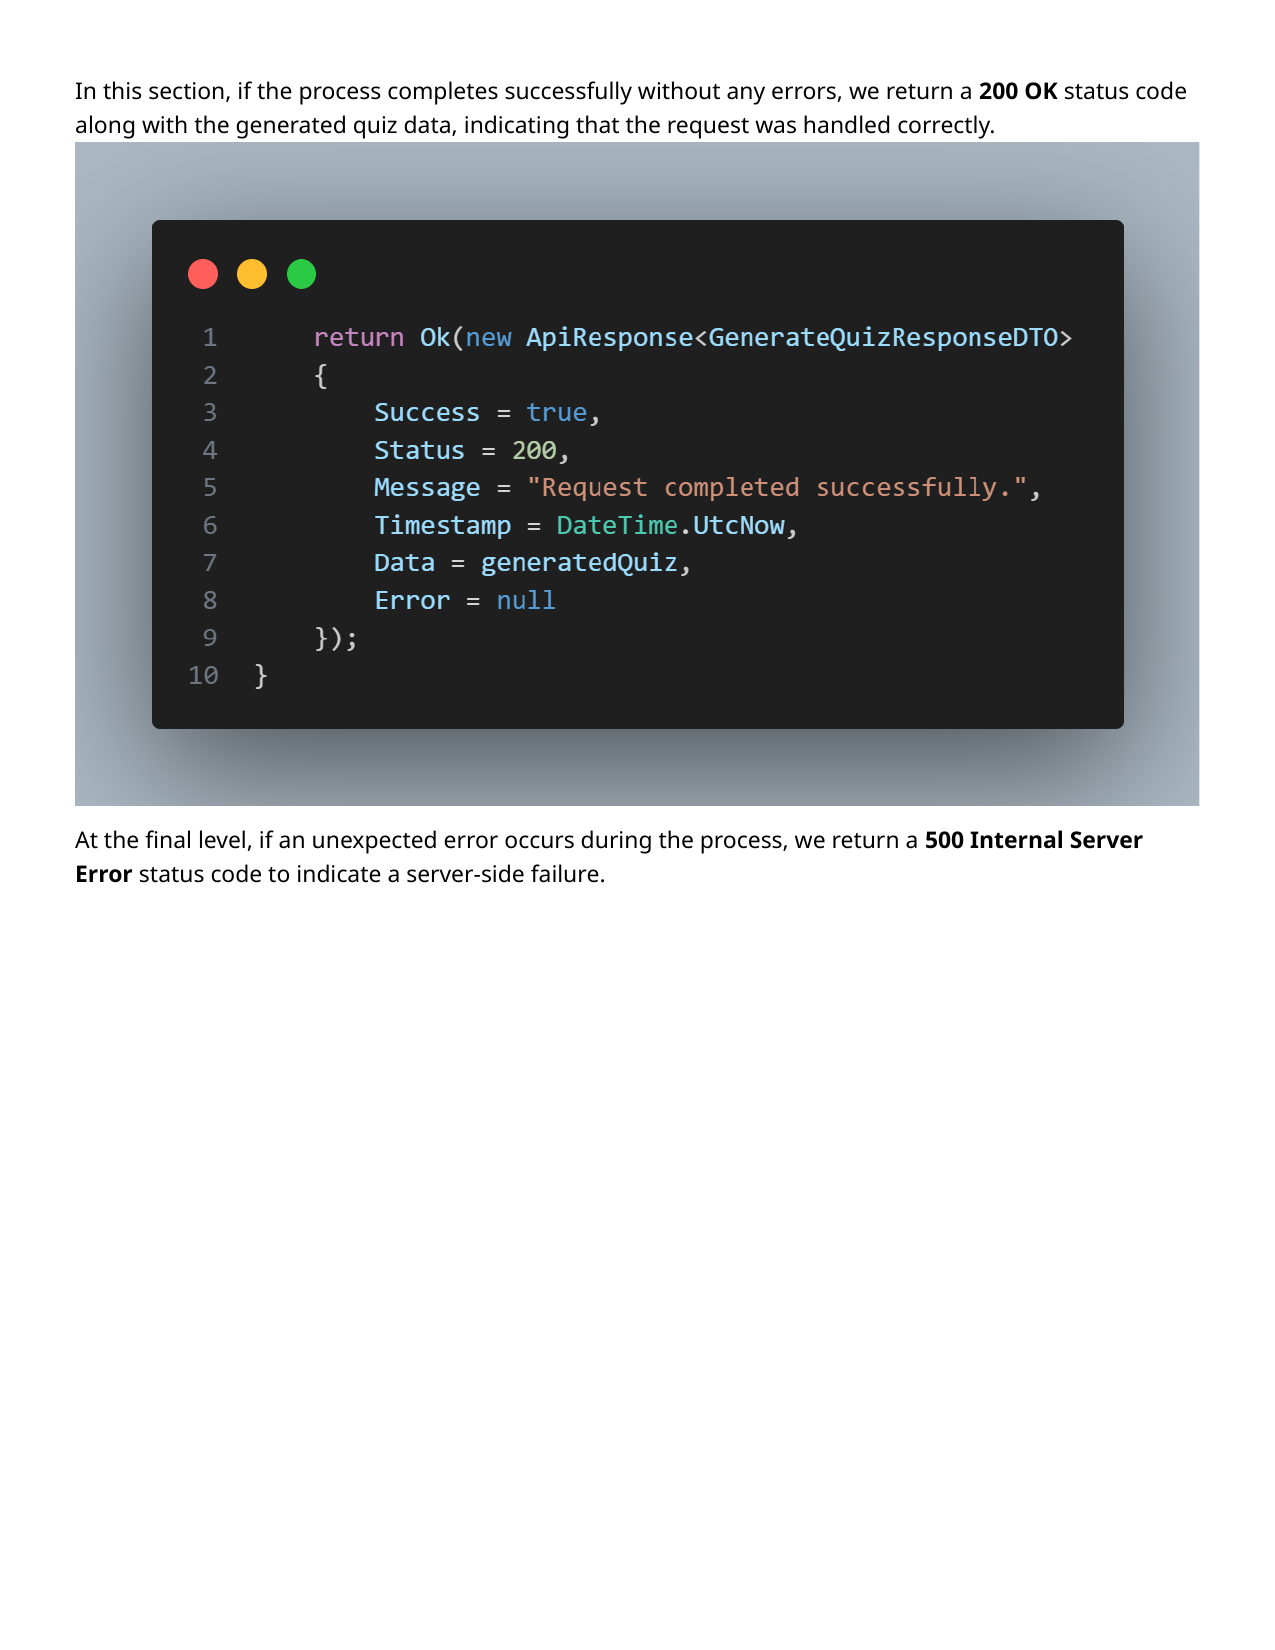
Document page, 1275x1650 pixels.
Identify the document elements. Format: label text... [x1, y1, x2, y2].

picture [75, 142, 1200, 806]
text In this section, if the process completes successfully without any errors, we return a 200 OK status code along with the generated quiz data, indicating that the request was handled correctly. [75, 75, 1200, 142]
text At the final level, if an unexpected error occurs during the process, we return a 500 Internal Server Error status code to indicate a server-side failure. [75, 824, 1200, 889]
